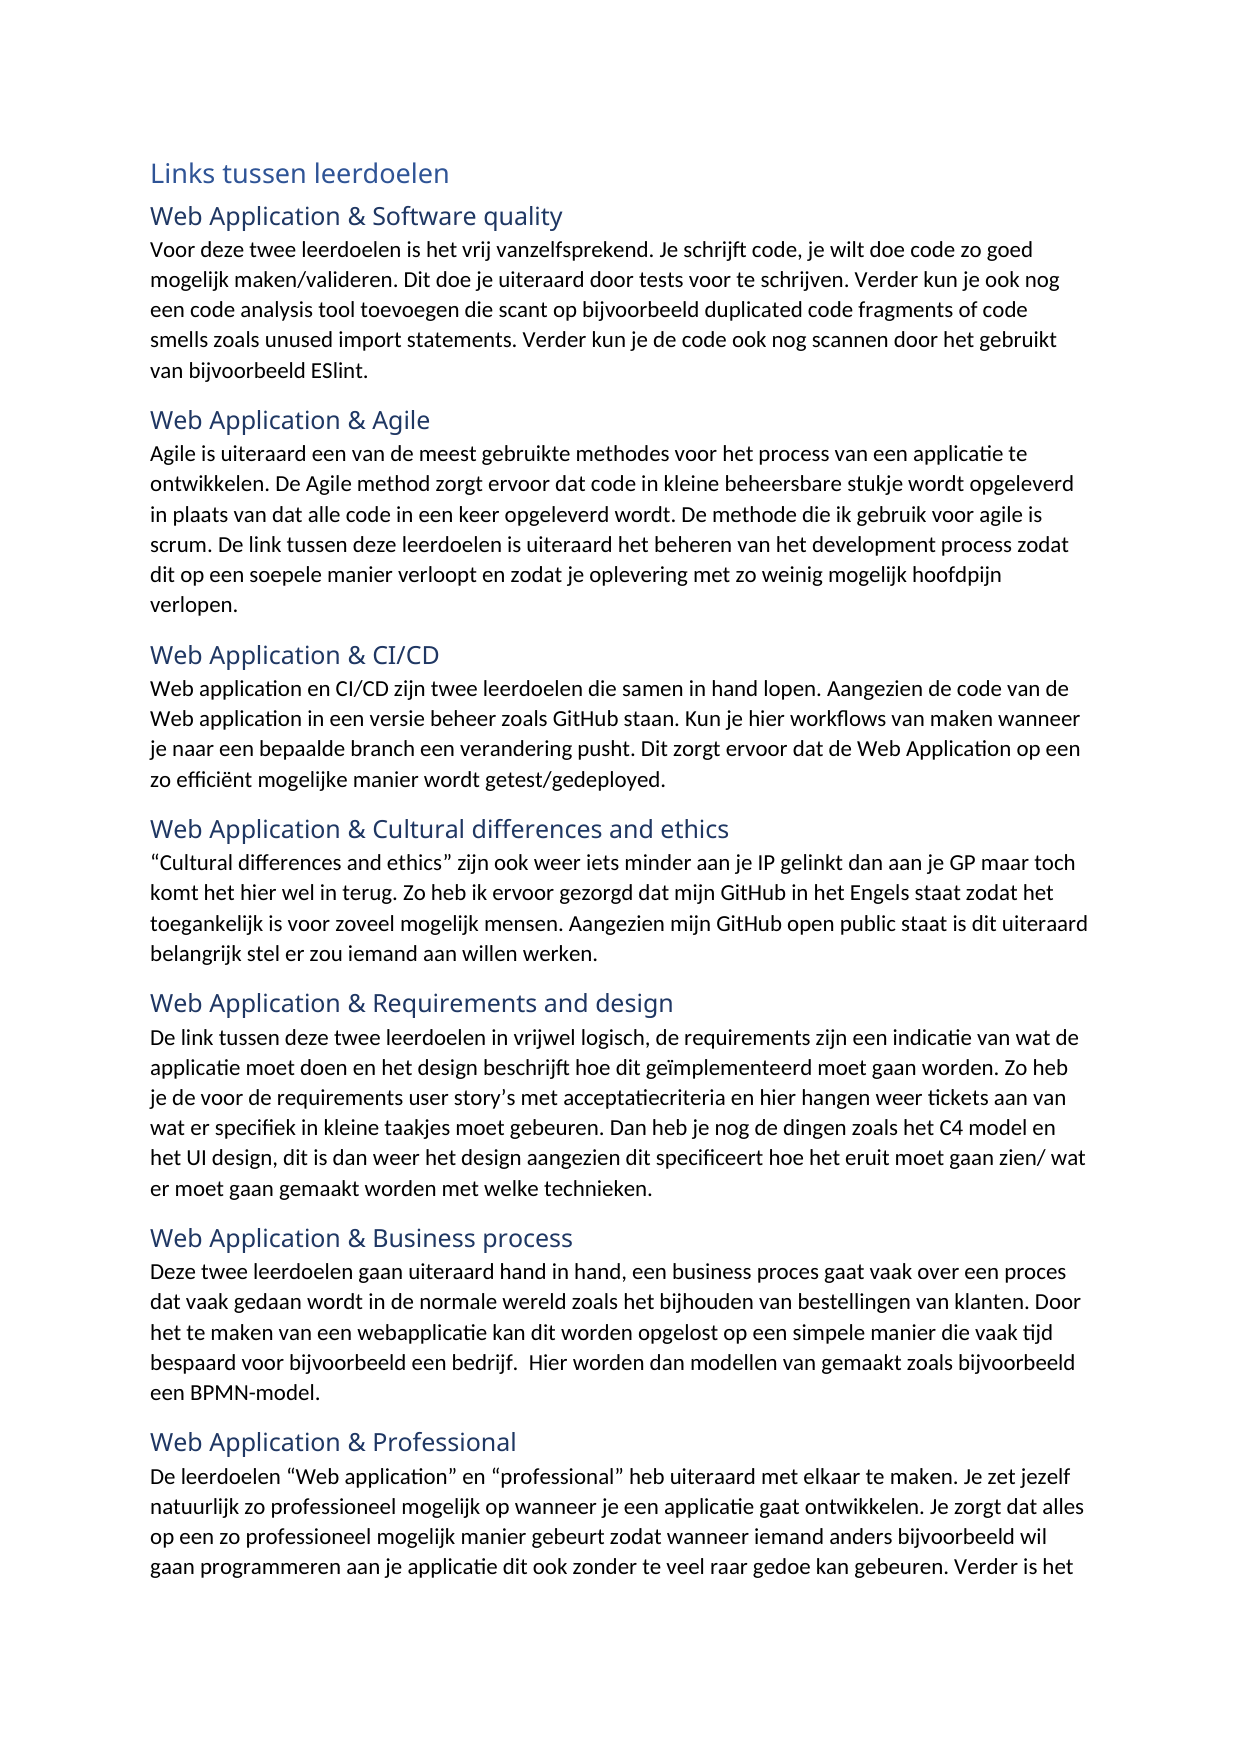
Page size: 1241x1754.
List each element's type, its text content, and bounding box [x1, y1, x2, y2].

text Voor deze twee leerdoelen is het vrij vanzelfsprekend. Je schrijft code, je wilt doe code zo goed mogelijk maken/valideren. Dit doe je uiteraard door tests voor te schrijven. Verder kun je ook nog een code analysis tool toevoegen die scant op bijvoorbeeld duplicated code fragments of code smells zoals unused import statements. Verder kun je de code ook nog scannen door het gebruikt van bijvoorbeeld ESlint. [150, 235, 1090, 384]
text Agile is uiteraard een van de meest gebruikte methodes voor het process van een applicatie te ontwikkelen. De Agile method zorgt ervoor dat code in kleine beheersbare stukje wordt opgeleverd in plaats van dat alle code in een keer opgeleverd wordt. De methode die ik gebruik voor agile is scrum. De link tussen deze leerdoelen is uiteraard het beheren van het development process zodat dit op een soepele manier verloopt en zodat je oplevering met zo weinig mogelijk hoofdpijn verlopen. [150, 439, 1090, 618]
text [150, 1462, 1090, 1580]
subtitle Web Application & Business process [150, 1221, 1090, 1254]
subtitle Links tussen leerdoelen [150, 154, 1090, 191]
subtitle Web Application & Cultural differences and ethics [150, 812, 1090, 846]
subtitle Web Application & Agile [150, 403, 1090, 437]
subtitle Web Application & CI/CD [150, 637, 1090, 671]
subtitle Web Application & Software quality [150, 198, 1090, 232]
text De link tussen deze twee leerdoelen in vrijwel logisch, de requirements zijn een indicatie van wat de applicatie moet doen en het design beschrijft hoe dit geïmplementeerd moet gaan worden. Zo heb je de voor de requirements user story’s met acceptatiecriteria en hier hangen weer tickets aan van wat er specifiek in kleine taakjes moet gebeuren. Dan heb je nog de dingen zoals het C4 model en het UI design, dit is dan weer het design aangezien dit specificeert hoe het eruit moet gaan zien/ wat er moet gaan gemaakt worden met welke technieken. [150, 1023, 1090, 1202]
subtitle Web Application & Requirements and design [150, 986, 1090, 1020]
text Web application en CI/CD zijn twee leerdoelen die samen in hand lopen. Aangezien de code van de Web application in een versie beheer zoals GitHub staan. Kun je hier workflows van maken wanneer je naar een bepaalde branch een verandering pusht. Dit zorgt ervoor dat de Web Application op een zo efficiënt mogelijke manier wordt getest/gedeployed. [150, 674, 1090, 793]
text “Cultural differences and ethics” zijn ook weer iets minder aan je IP gelinkt dan aan je GP maar toch komt het hier wel in terug. Zo heb ik ervoor gezorgd dat mijn GitHub in het Engels staat zodat het toegankelijk is voor zoveel mogelijk mensen. Aangezien mijn GitHub open public staat is dit uiteraard belangrijk stel er zou iemand aan willen werken. [150, 848, 1090, 967]
subtitle Web Application & Professional [150, 1425, 1090, 1459]
text Deze twee leerdoelen gaan uiteraard hand in hand, een business proces gaat vaak over een proces dat vaak gedaan wordt in de normale wereld zoals het bijhouden van bestellingen van klanten. Door het te maken van een webapplicatie kan dit worden opgelost op een simpele manier die vaak tijd bespaard voor bijvoorbeeld een bedrijf. Hier worden dan modellen van gemaakt zoals bijvoorbeeld een BPMN-model. [150, 1257, 1090, 1406]
